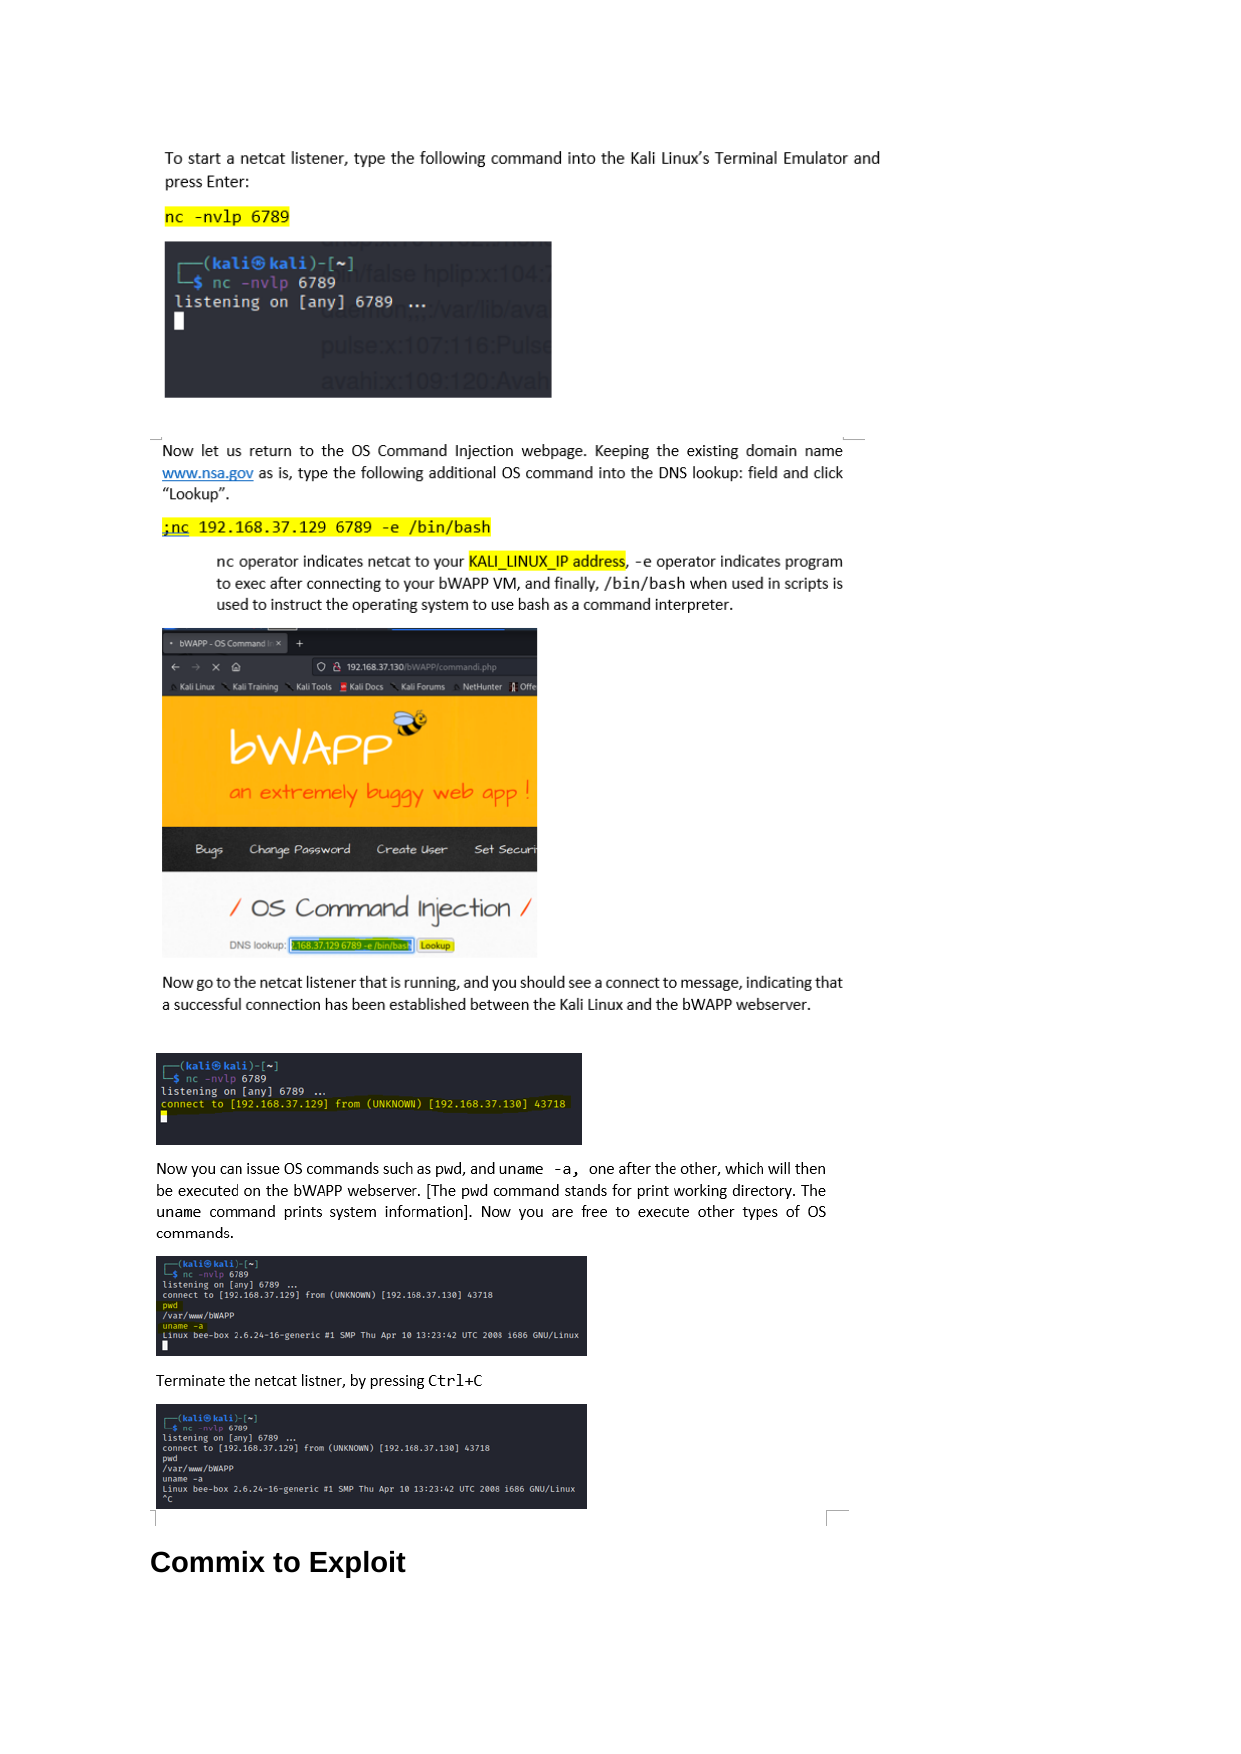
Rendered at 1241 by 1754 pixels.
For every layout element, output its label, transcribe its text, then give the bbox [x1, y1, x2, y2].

picture [150, 1041, 849, 1526]
text Commix to Exploit [150, 1545, 1090, 1578]
picture [150, 437, 865, 1023]
picture [150, 150, 894, 419]
